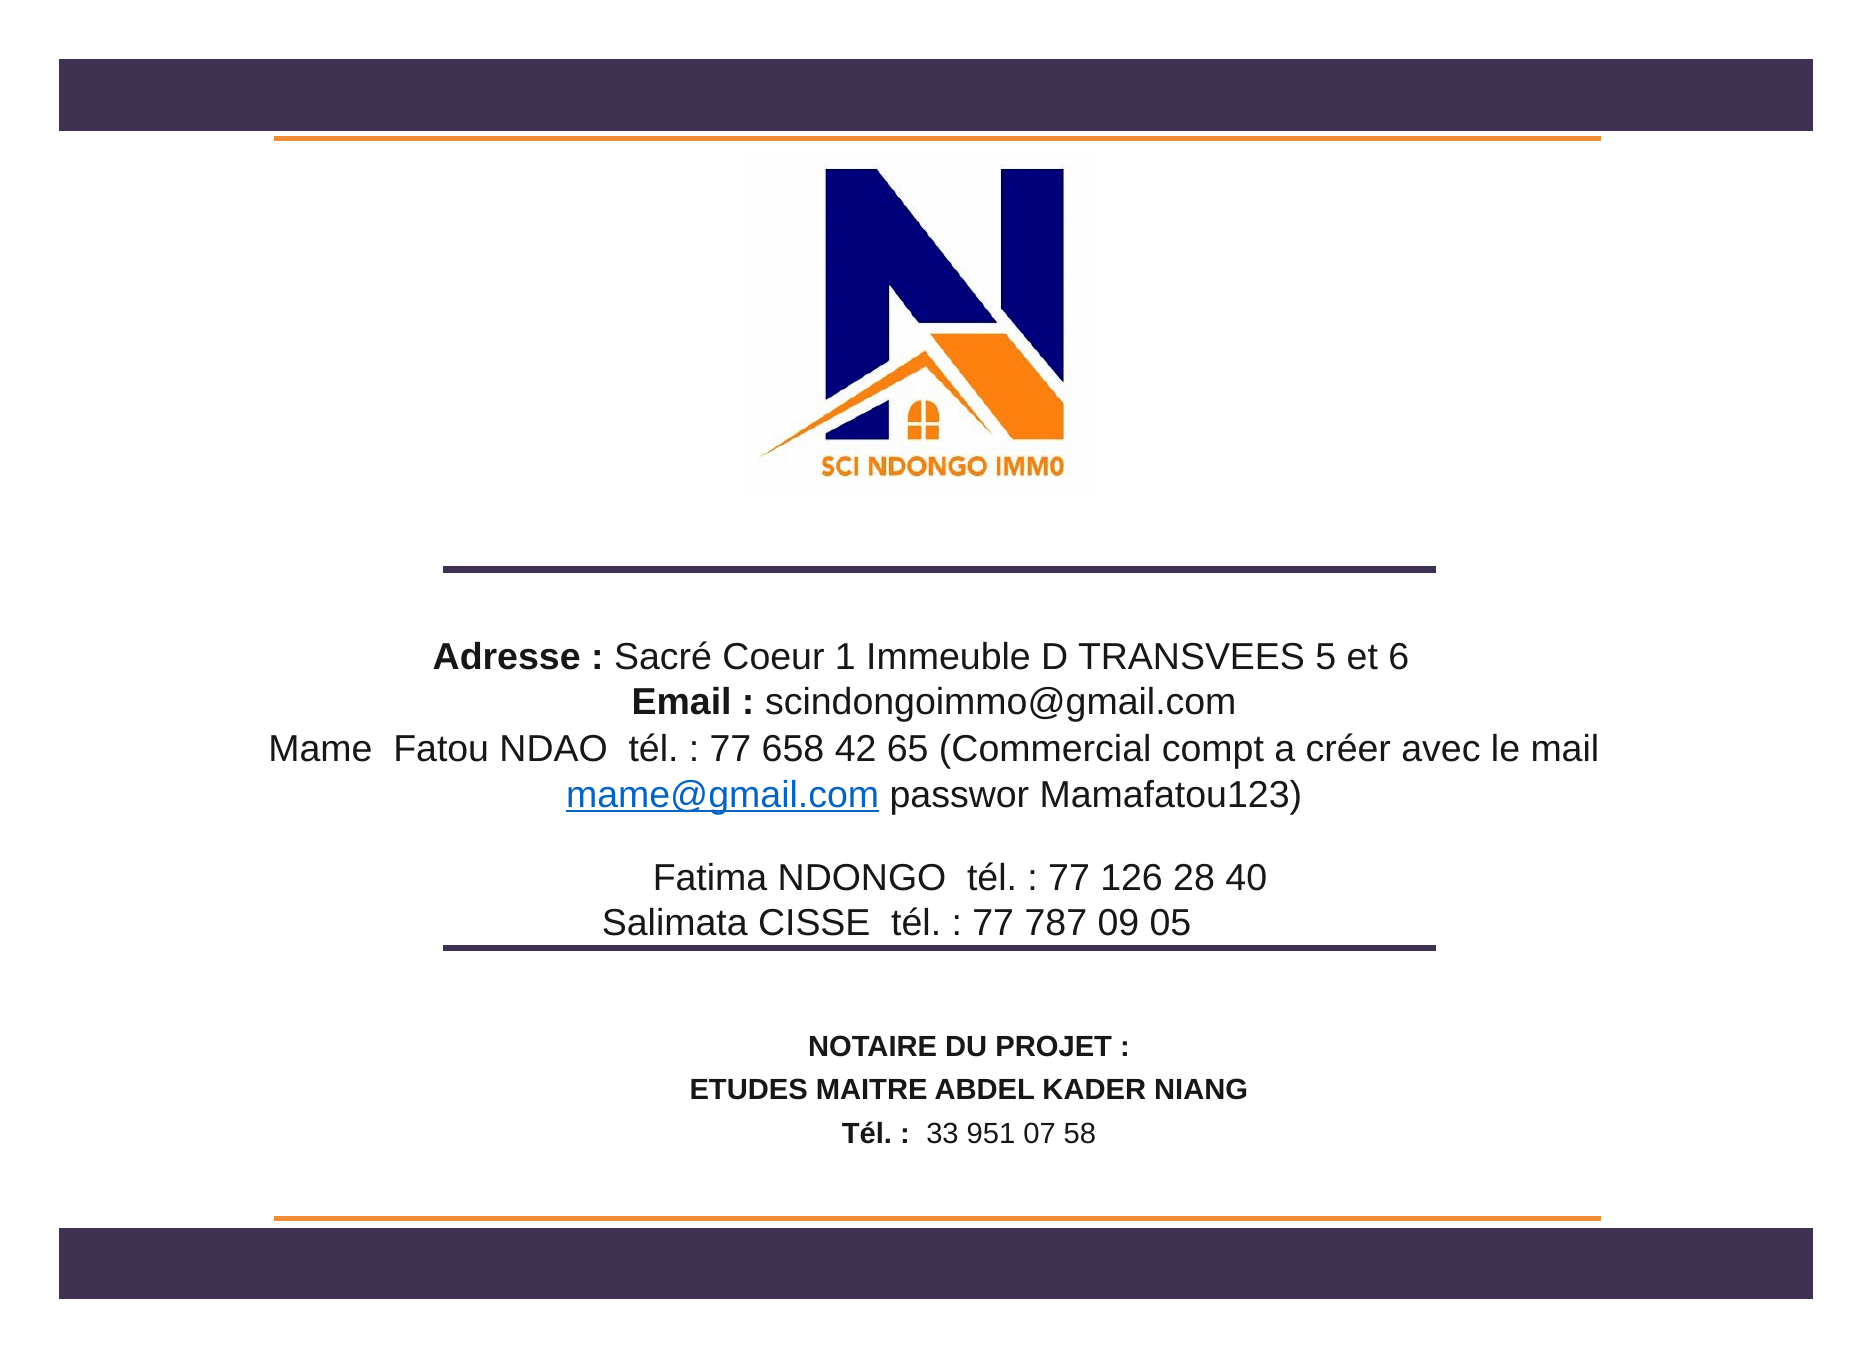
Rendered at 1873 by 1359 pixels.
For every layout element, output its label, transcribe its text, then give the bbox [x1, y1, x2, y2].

text ETUDES MAITRE ABDEL KADER NIANG [689, 1072, 1722, 1106]
text NOTAIRE DU PROJET : [216, 1029, 1722, 1062]
picture [744, 150, 1095, 494]
text Email : scindongoimmo@gmail.com [150, 679, 1718, 722]
text Fatima NDONGO tél. : 77 126 28 40 Salimata CISSE tél. : 77 787 09 05 [601, 855, 1423, 943]
text Adresse : Sacré Coeur 1 Immeuble D TRANSVEES 5 et 6 [432, 634, 1722, 677]
text Mame Fatou NDAO tél. : 77 658 42 65 (Commercial compt a créer avec le mail mame@gmail.com passwor Mamafatou123) [150, 726, 1718, 815]
text Tél. : 33 951 07 58 [216, 1116, 1722, 1149]
